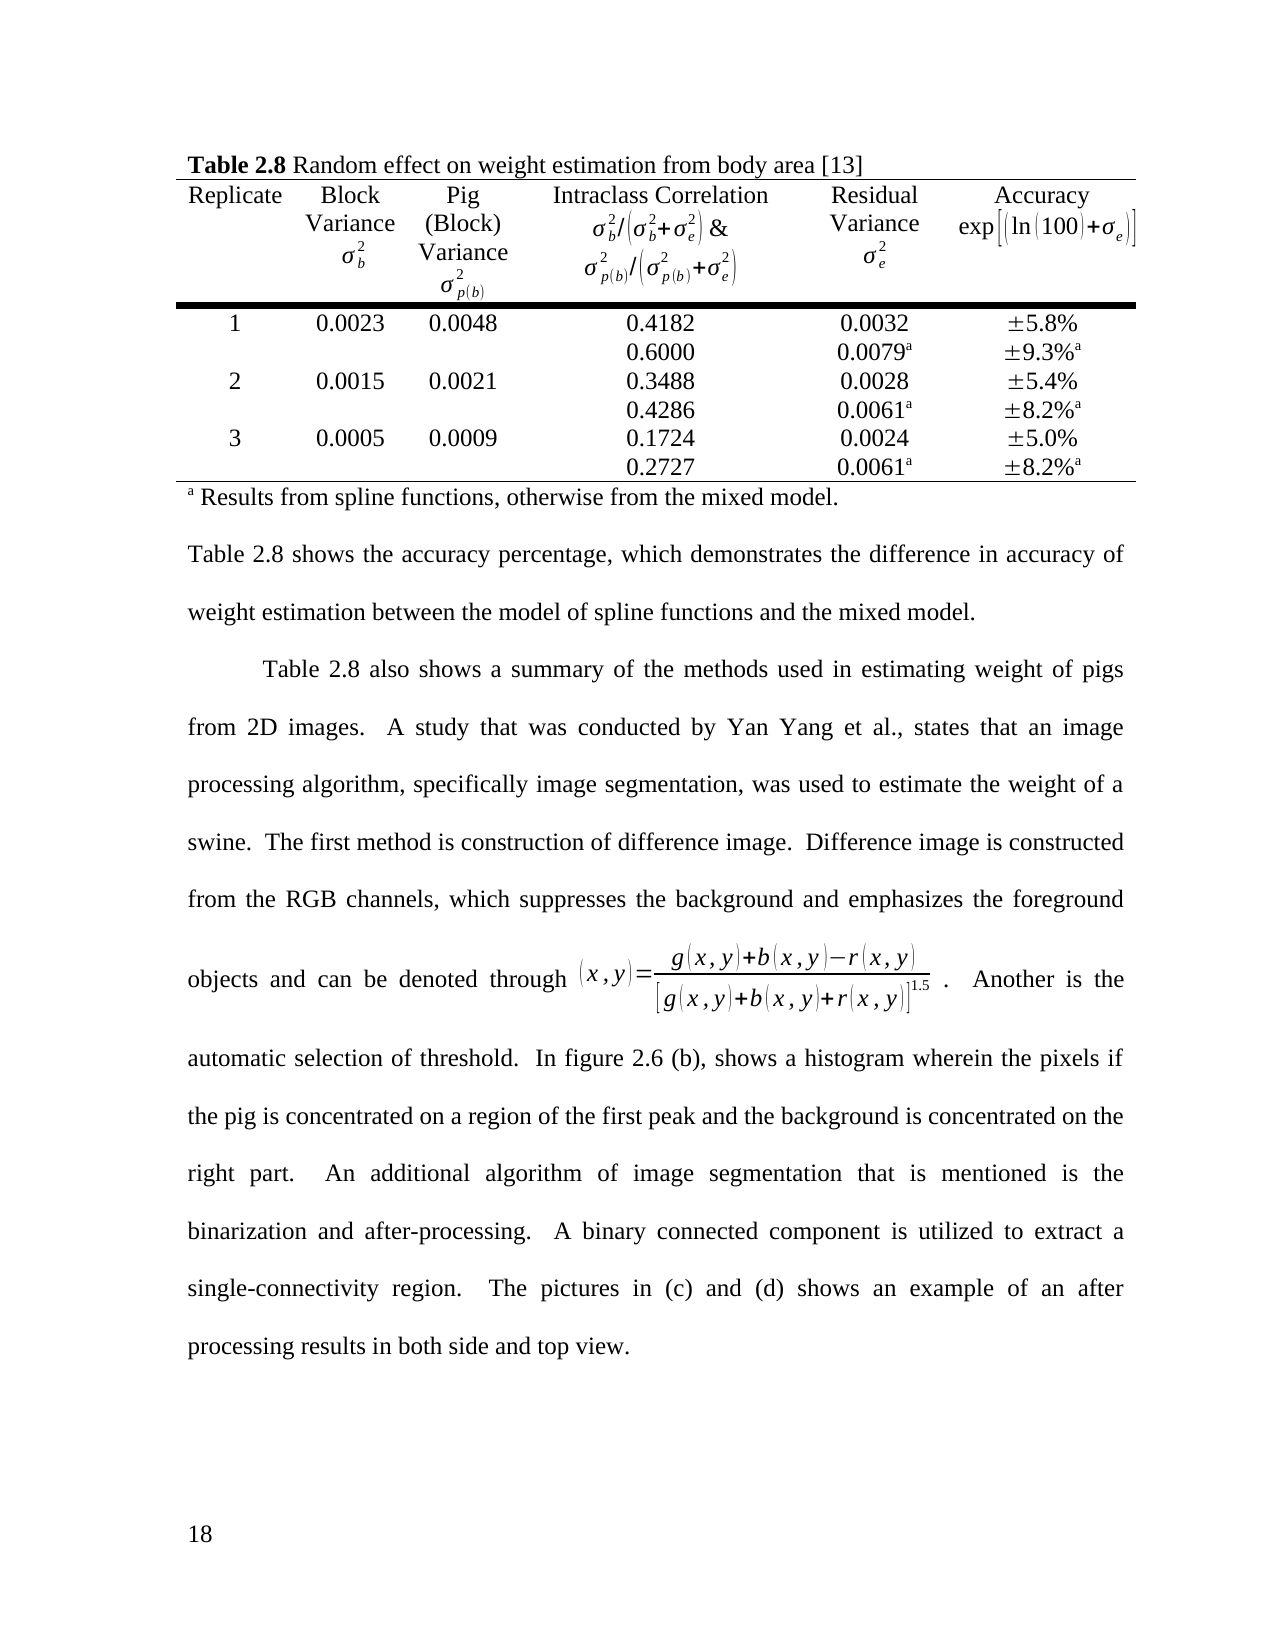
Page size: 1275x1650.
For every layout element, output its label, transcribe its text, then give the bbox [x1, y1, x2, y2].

table_cell 5.4% 8.2%a [947, 366, 1136, 423]
table_cell 5.0% 8.2%a [947, 424, 1136, 481]
table_cell 5.8% 9.3%a [947, 309, 1136, 366]
text Table 2.8 shows the accuracy percentage, which demonstrates the difference in accuracy of weight estimation between the model of spline functions and the mixed model. [187, 549, 1125, 626]
table_cell 0.0032 0.0079a [802, 309, 947, 366]
table_header Residual Variance [802, 180, 947, 302]
table_cell 0.3488 0.4286 [519, 366, 802, 423]
table_cell 0.0009 [406, 424, 519, 481]
table_header Block Variance [294, 180, 406, 302]
table_cell 0.0028 0.0061a [802, 366, 947, 423]
table_cell 0.0024 0.0061a [802, 424, 947, 481]
text Table 2.8 Random effect on weight estimation from body area [13] [187, 150, 1125, 179]
table_header Replicate [176, 180, 294, 302]
table_cell 3 [176, 424, 294, 481]
text a Results from spline functions, otherwise from the mixed model. [187, 482, 1125, 511]
table_cell 1 [176, 309, 294, 366]
table_header Intraclass Correlation & [519, 180, 802, 302]
table_header Accuracy [947, 180, 1136, 302]
table_cell 0.0021 [406, 366, 519, 423]
table_cell 0.4182 0.6000 [519, 309, 802, 366]
table_cell 0.0015 [294, 366, 406, 423]
table_cell 0.0048 [406, 309, 519, 366]
table_cell 2 [176, 366, 294, 423]
table_header Pig (Block) Variance [406, 180, 519, 302]
table_cell 0.0023 [294, 309, 406, 366]
table_cell 0.1724 0.2727 [519, 424, 802, 481]
text Table 2.8 also shows a summary of the methods used in estimating weight of pigs from 2D images. A study that was conducted by Yan Yang et al., states that an image processing algorithm, specifically image segmentation, was used to estimate the weight of a swine. The first method is construction of difference image. Difference image is constructed from the RGB channels, which suppresses the background and emphasizes the foreground objects and can be denoted through . Another is the automatic selection of threshold. In figure 2.6 (b), shows a histogram wherein the pixels if the pig is concentrated on a region of the first peak and the background is concentrated on the right part. An additional algorithm of image segmentation that is mentioned is the binarization and after-processing. A binary connected component is utilized to extract a single-connectivity region. The pictures in (c) and (d) shows an example of an after processing results in both side and top view. [187, 654, 1125, 1359]
table_cell 0.0005 [294, 424, 406, 481]
